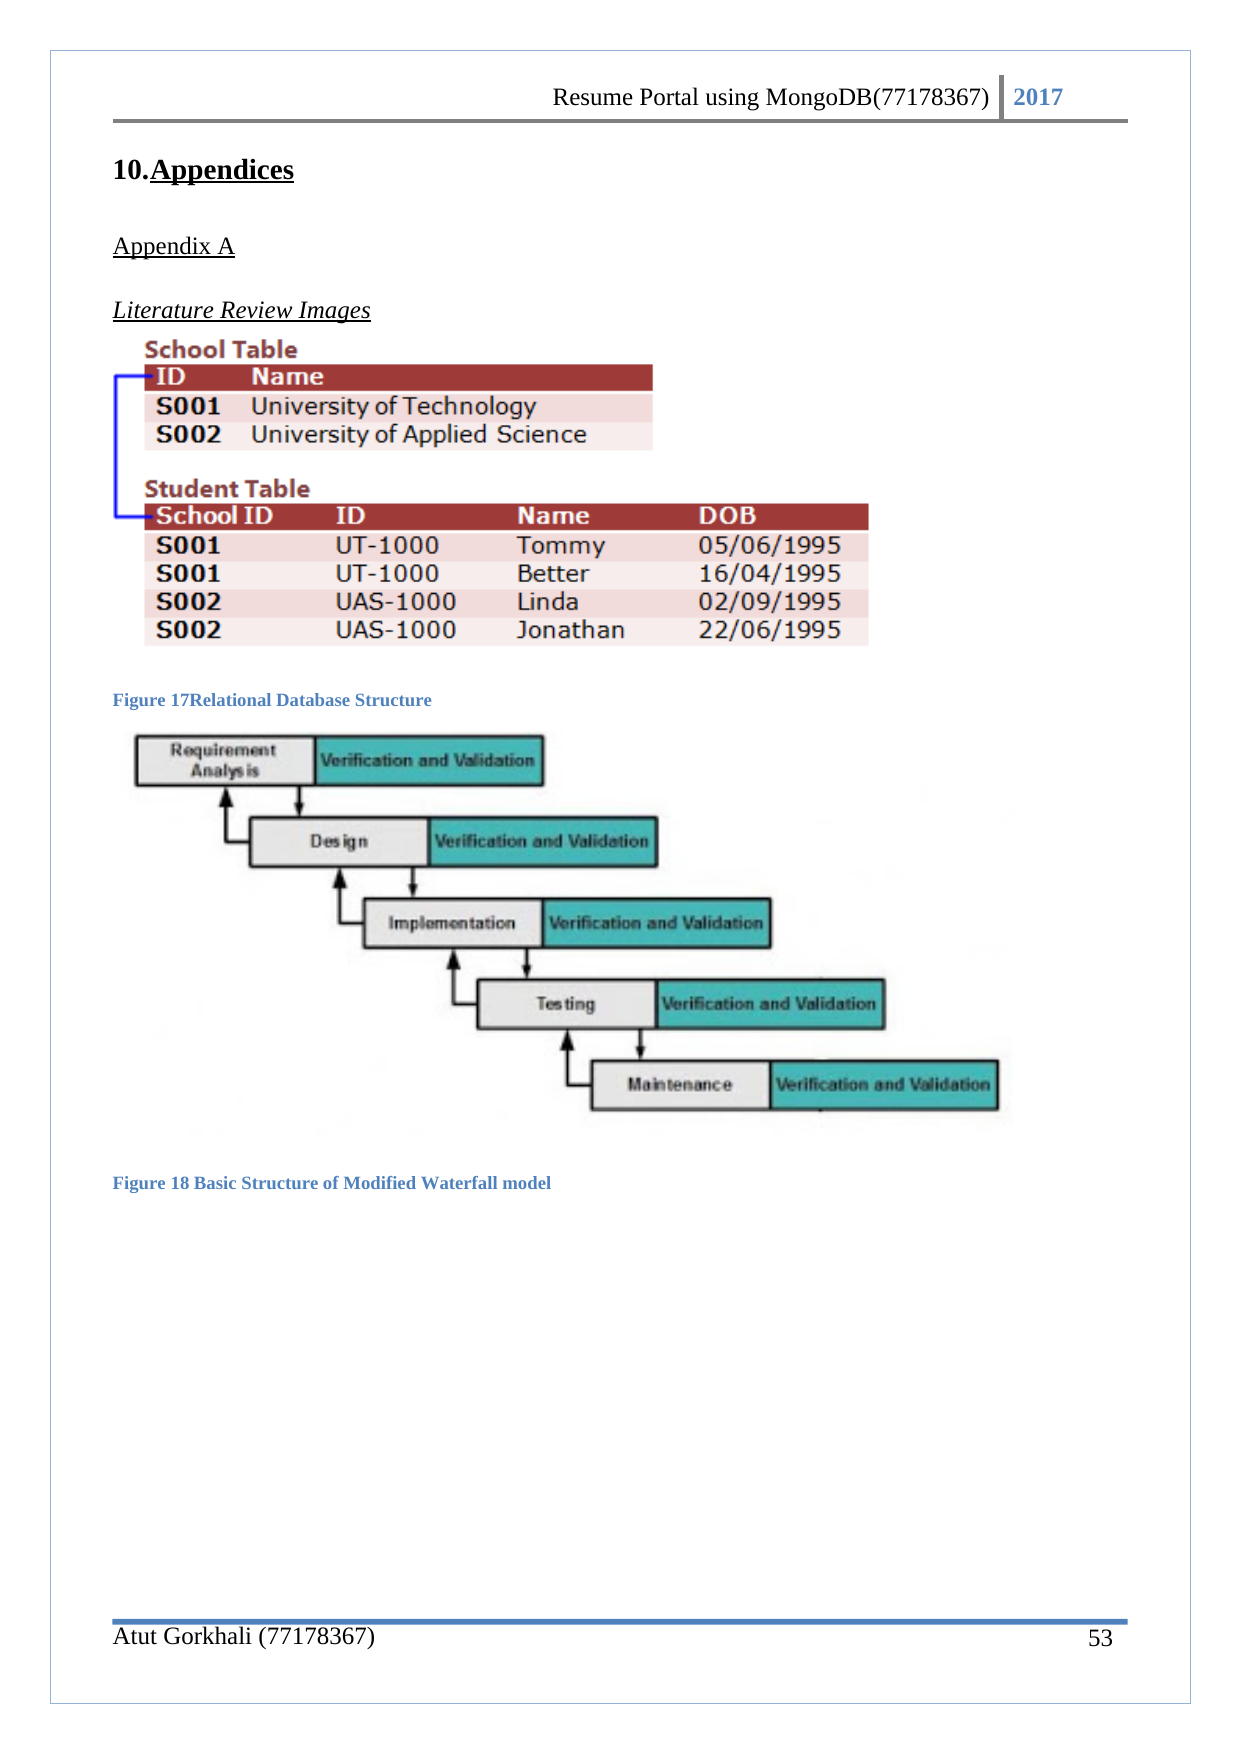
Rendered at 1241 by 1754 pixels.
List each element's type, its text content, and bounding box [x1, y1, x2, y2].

subtitle Appendices [112, 152, 1128, 186]
picture [112, 731, 1013, 1137]
subtitle Literature Review Images [112, 295, 1128, 324]
subtitle Appendix A [112, 231, 1128, 260]
picture [112, 338, 872, 654]
text Figure 18 Basic Structure of Modified Waterfall model [112, 1172, 1128, 1193]
text Figure 17Relational Database Structure [112, 689, 1128, 711]
